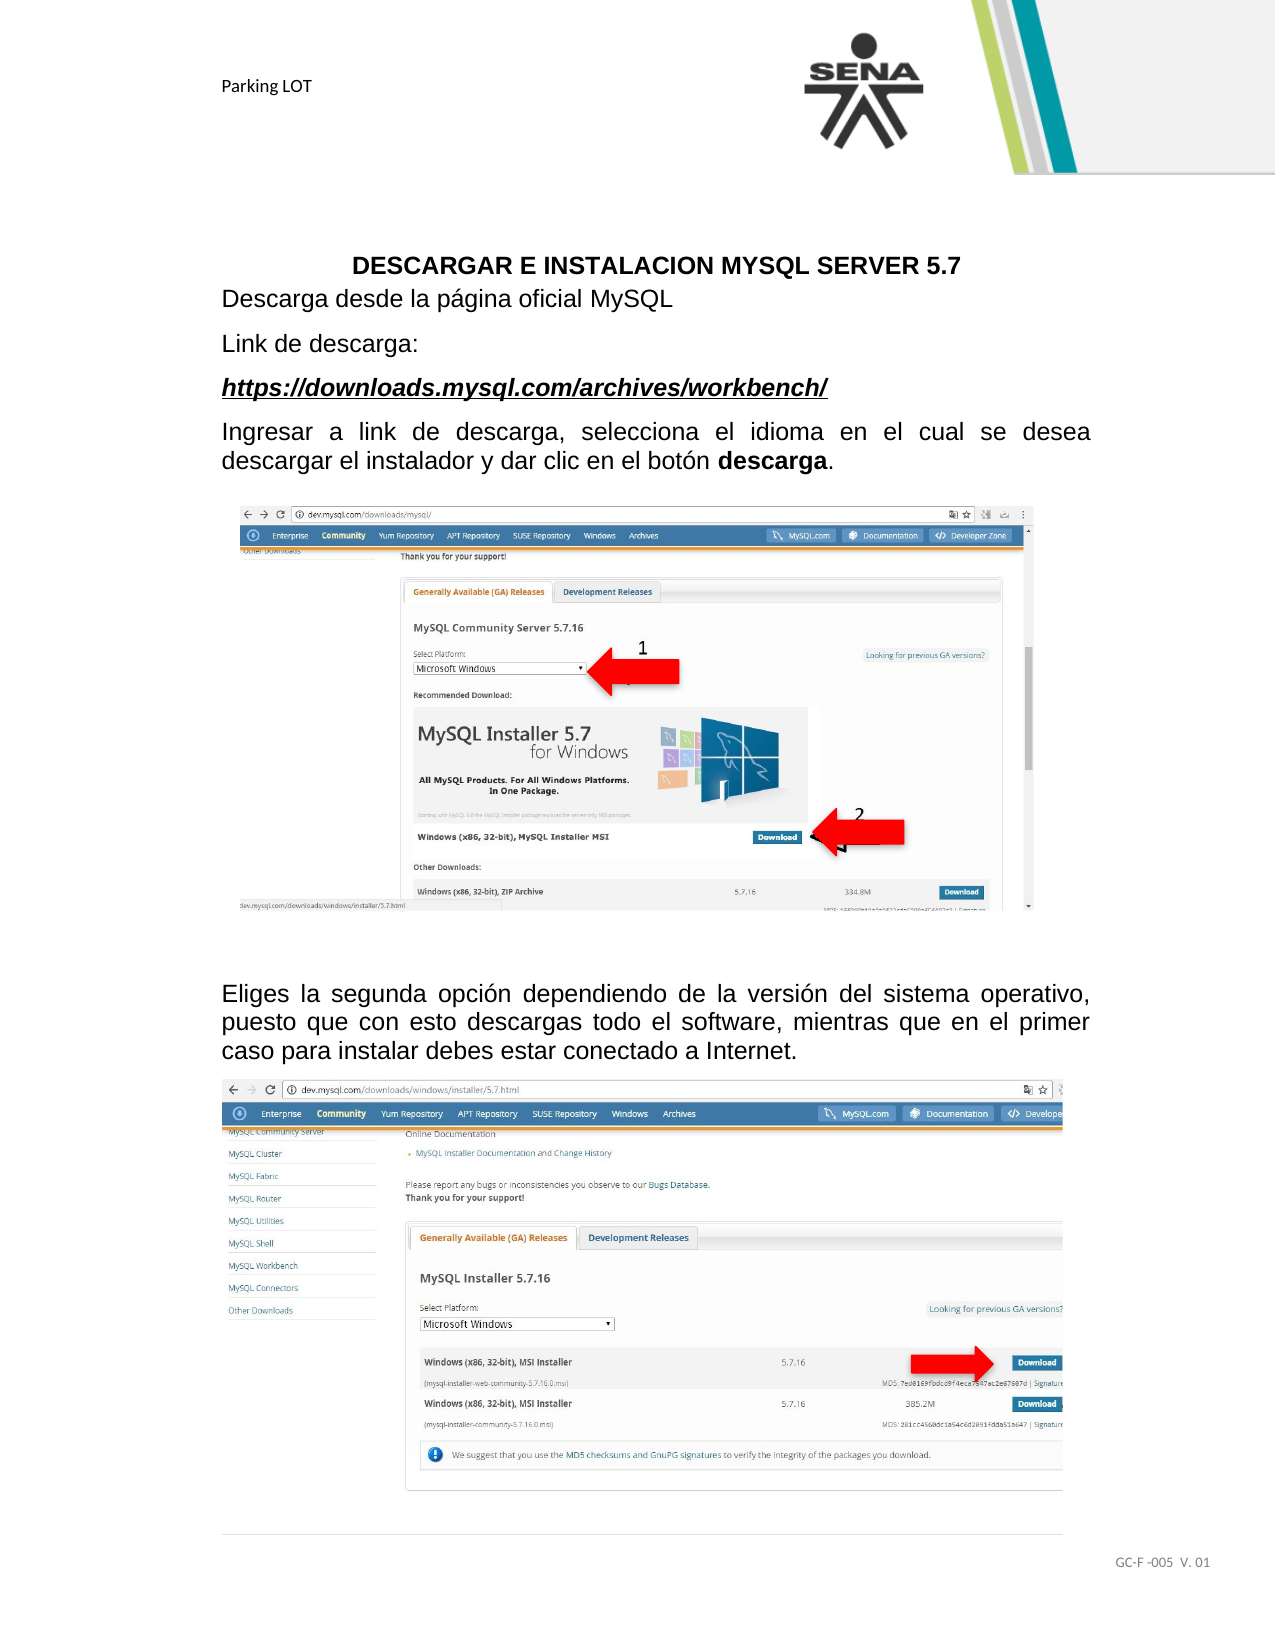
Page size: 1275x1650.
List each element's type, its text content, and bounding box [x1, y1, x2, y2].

text Link de descarga: [221, 328, 1092, 357]
text Eliges la segunda opción dependiendo de la versión del sistema operativo, puesto que con esto descargas todo el software, mientras que en el primer caso para instalar debes estar conectado a Internet. [221, 978, 1092, 1065]
text https://downloads.mysql.com/archives/workbench/ [221, 373, 1092, 402]
picture [240, 506, 1035, 913]
text Ingresar a link de descarga, selecciona el idioma en el cual se desea descargar el instalador y dar clic en el botón descarga. [221, 417, 1092, 475]
subtitle DESCARGAR E INSTALACION MYSQL SERVER 5.7 [221, 251, 1092, 280]
text Descarga desde la página oficial MySQL [221, 284, 1092, 313]
picture [222, 1079, 1063, 1538]
picture [768, 0, 1275, 175]
